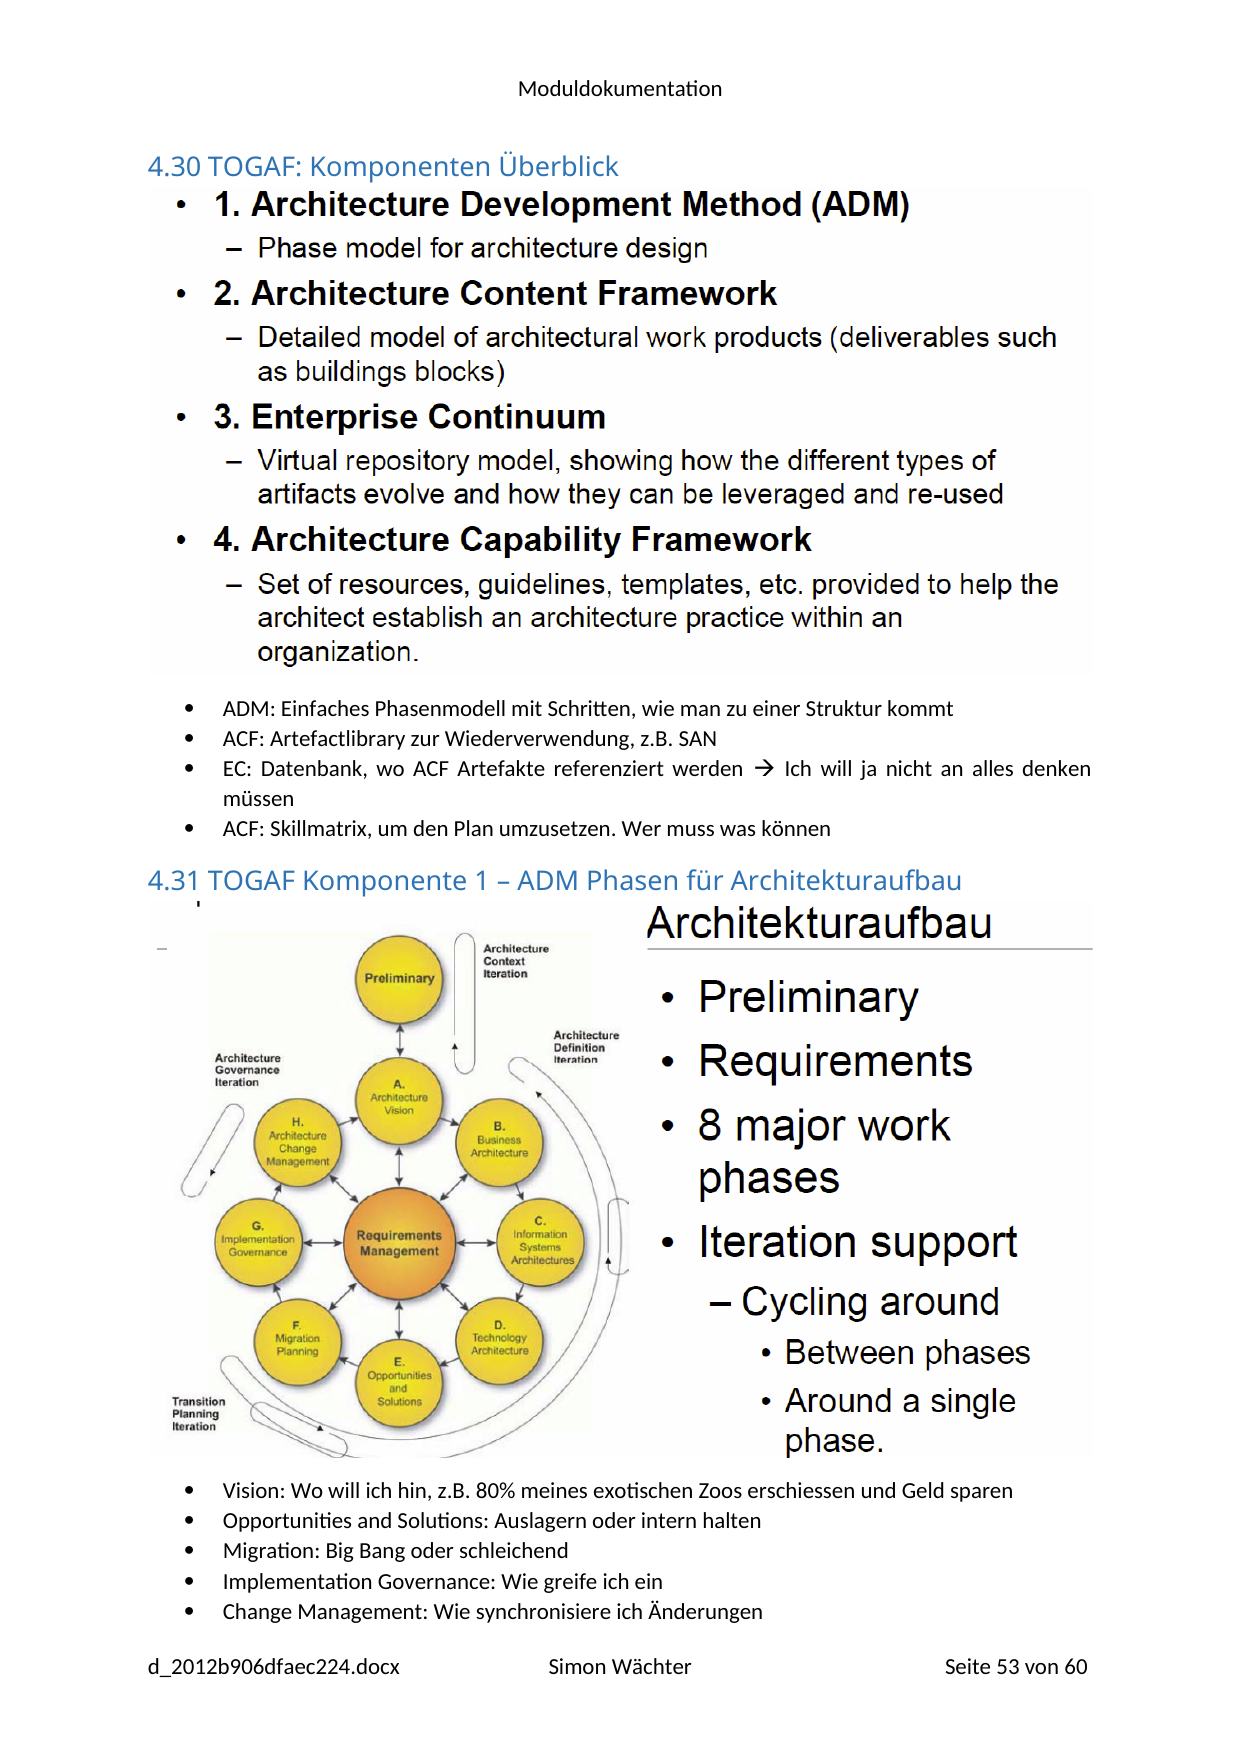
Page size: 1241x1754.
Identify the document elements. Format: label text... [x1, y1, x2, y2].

subtitle TOGAF Komponente 1 – ADM Phasen für Architekturaufbau [148, 861, 1093, 898]
list ACF: Artefactlibrary zur Wiederverwendung, z.B. SAN [185, 724, 1093, 752]
list ACF: Skillmatrix, um den Plan umzusetzen. Wer muss was können [185, 814, 1093, 843]
picture [147, 187, 1093, 675]
list Change Management: Wie synchronisiere ich Änderungen [185, 1597, 1093, 1625]
subtitle TOGAF: Komponenten Überblick [148, 148, 1093, 184]
picture [147, 901, 1093, 1458]
list ADM: Einfaches Phasenmodell mit Schritten, wie man zu einer Struktur kommt [185, 694, 1093, 722]
list Migration: Big Bang oder schleichend [185, 1537, 1093, 1565]
list Implementation Governance: Wie greife ich ein [185, 1567, 1093, 1595]
list Vision: Wo will ich hin, z.B. 80% meines exotischen Zoos erschiessen und Geld sparen [185, 1476, 1093, 1504]
list Opportunities and Solutions: Auslagern oder intern halten [185, 1506, 1093, 1534]
list EC: Datenbank, wo ACF Artefakte referenziert werden Ich will ja nicht an alles denken müssen [185, 754, 1093, 812]
